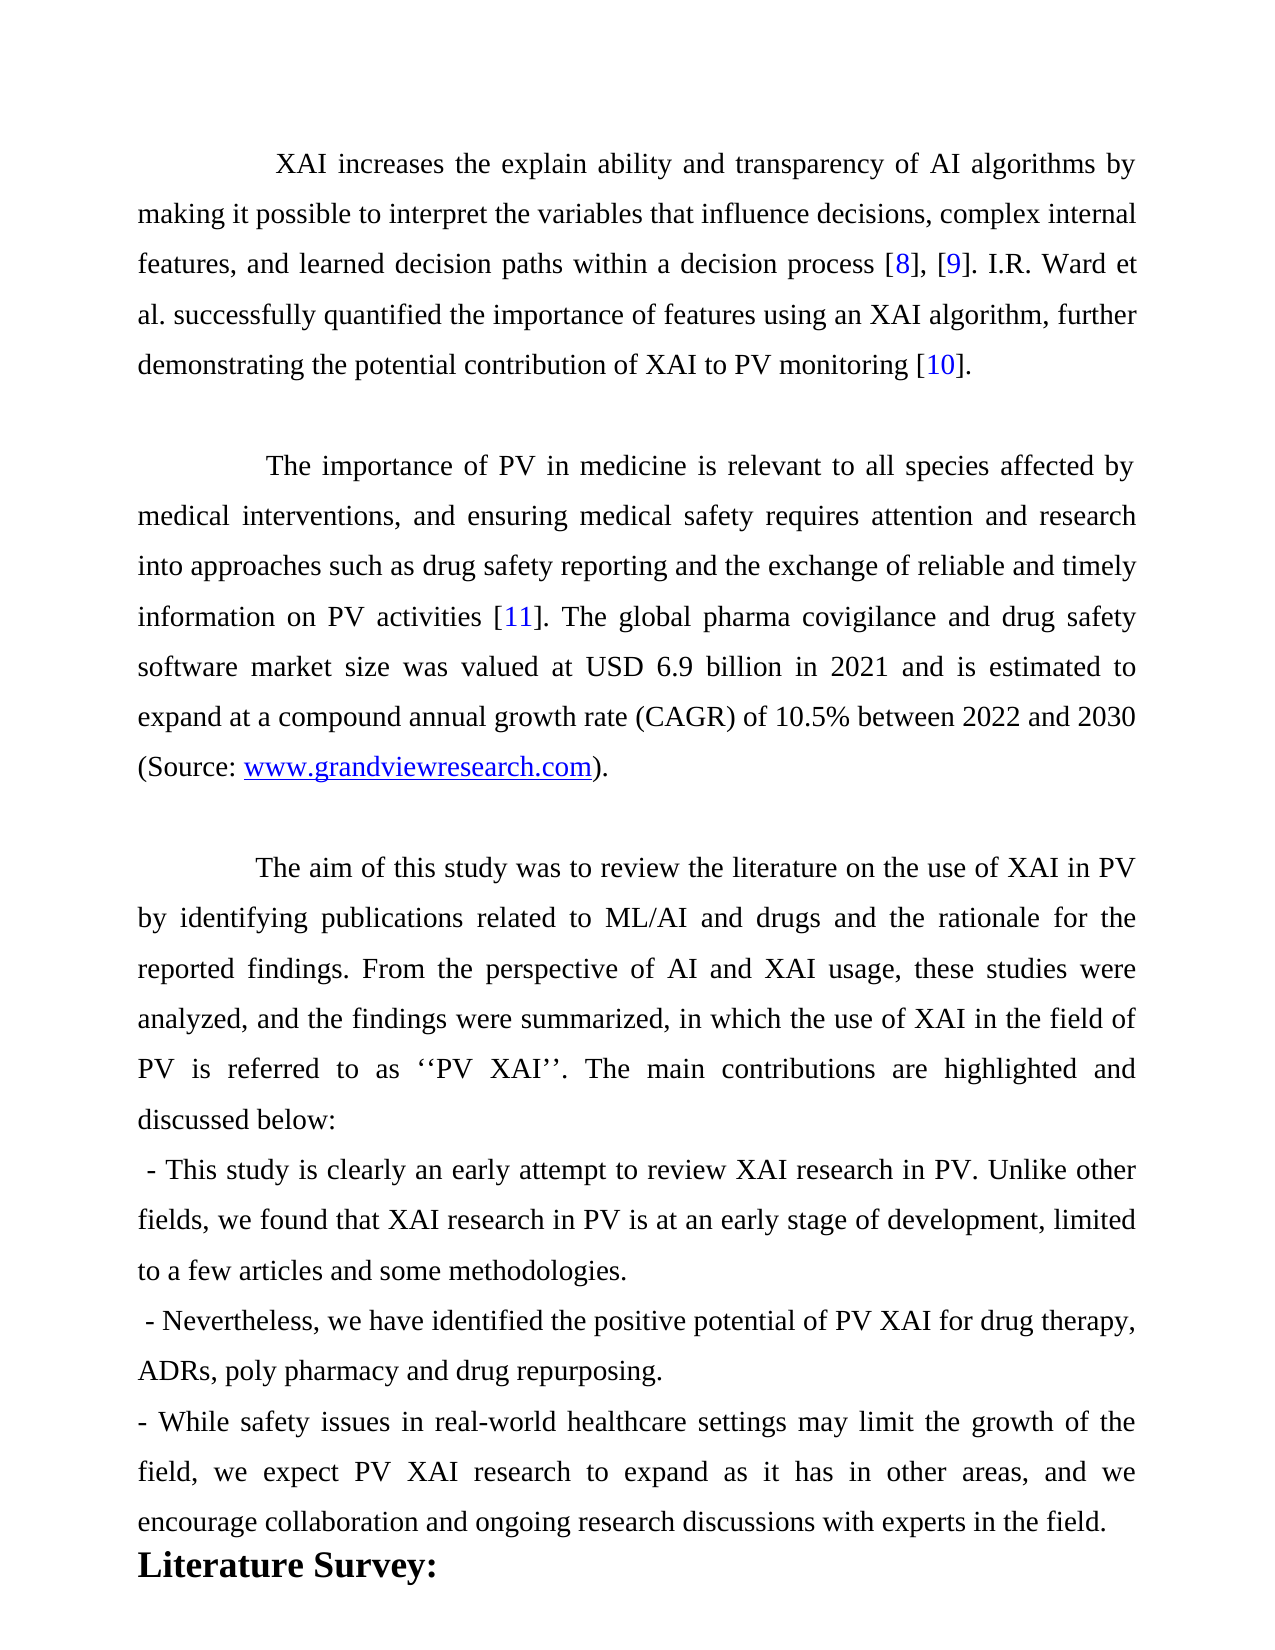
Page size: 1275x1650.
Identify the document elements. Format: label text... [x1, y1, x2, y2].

text The importance of PV in medicine is relevant to all species affected by medical interventions, and ensuring medical safety requires attention and research into approaches such as drug safety reporting and the exchange of reliable and timely information on PV activities [11]. The global pharma covigilance and drug safety software market size was valued at USD 6.9 billion in 2021 and is estimated to expand at a compound annual growth rate (CAGR) of 10.5% between 2022 and 2030 (Source: www.grandviewresearch.com). [137, 448, 1137, 783]
text Literature Survey: [137, 1554, 1137, 1584]
text - While safety issues in real-world healthcare settings may limit the growth of the field, we expect PV XAI research to expand as it has in other areas, and we encourage collaboration and ongoing research discussions with experts in the field. [137, 1404, 1137, 1538]
text The aim of this study was to review the literature on the use of XAI in PV by identifying publications related to ML/AI and drugs and the rationale for the reported findings. From the perspective of AI and XAI usage, these studies were analyzed, and the findings were summarized, in which the use of XAI in the field of PV is referred to as ‘‘PV XAI’’. The main contributions are highlighted and discussed below: [137, 850, 1137, 1135]
text - This study is clearly an early attempt to review XAI research in PV. Unlike other fields, we found that XAI research in PV is at an early stage of development, limited to a few articles and some methodologies. [137, 1152, 1137, 1286]
text - Nevertheless, we have identified the positive potential of PV XAI for drug therapy, ADRs, poly pharmacy and drug repurposing. [137, 1303, 1137, 1387]
text XAI increases the explain ability and transparency of AI algorithms by making it possible to interpret the variables that influence decisions, complex internal features, and learned decision paths within a decision process [8], [9]. I.R. Ward et al. successfully quantified the importance of features using an XAI algorithm, further demonstrating the potential contribution of XAI to PV monitoring [10]. [137, 146, 1137, 381]
